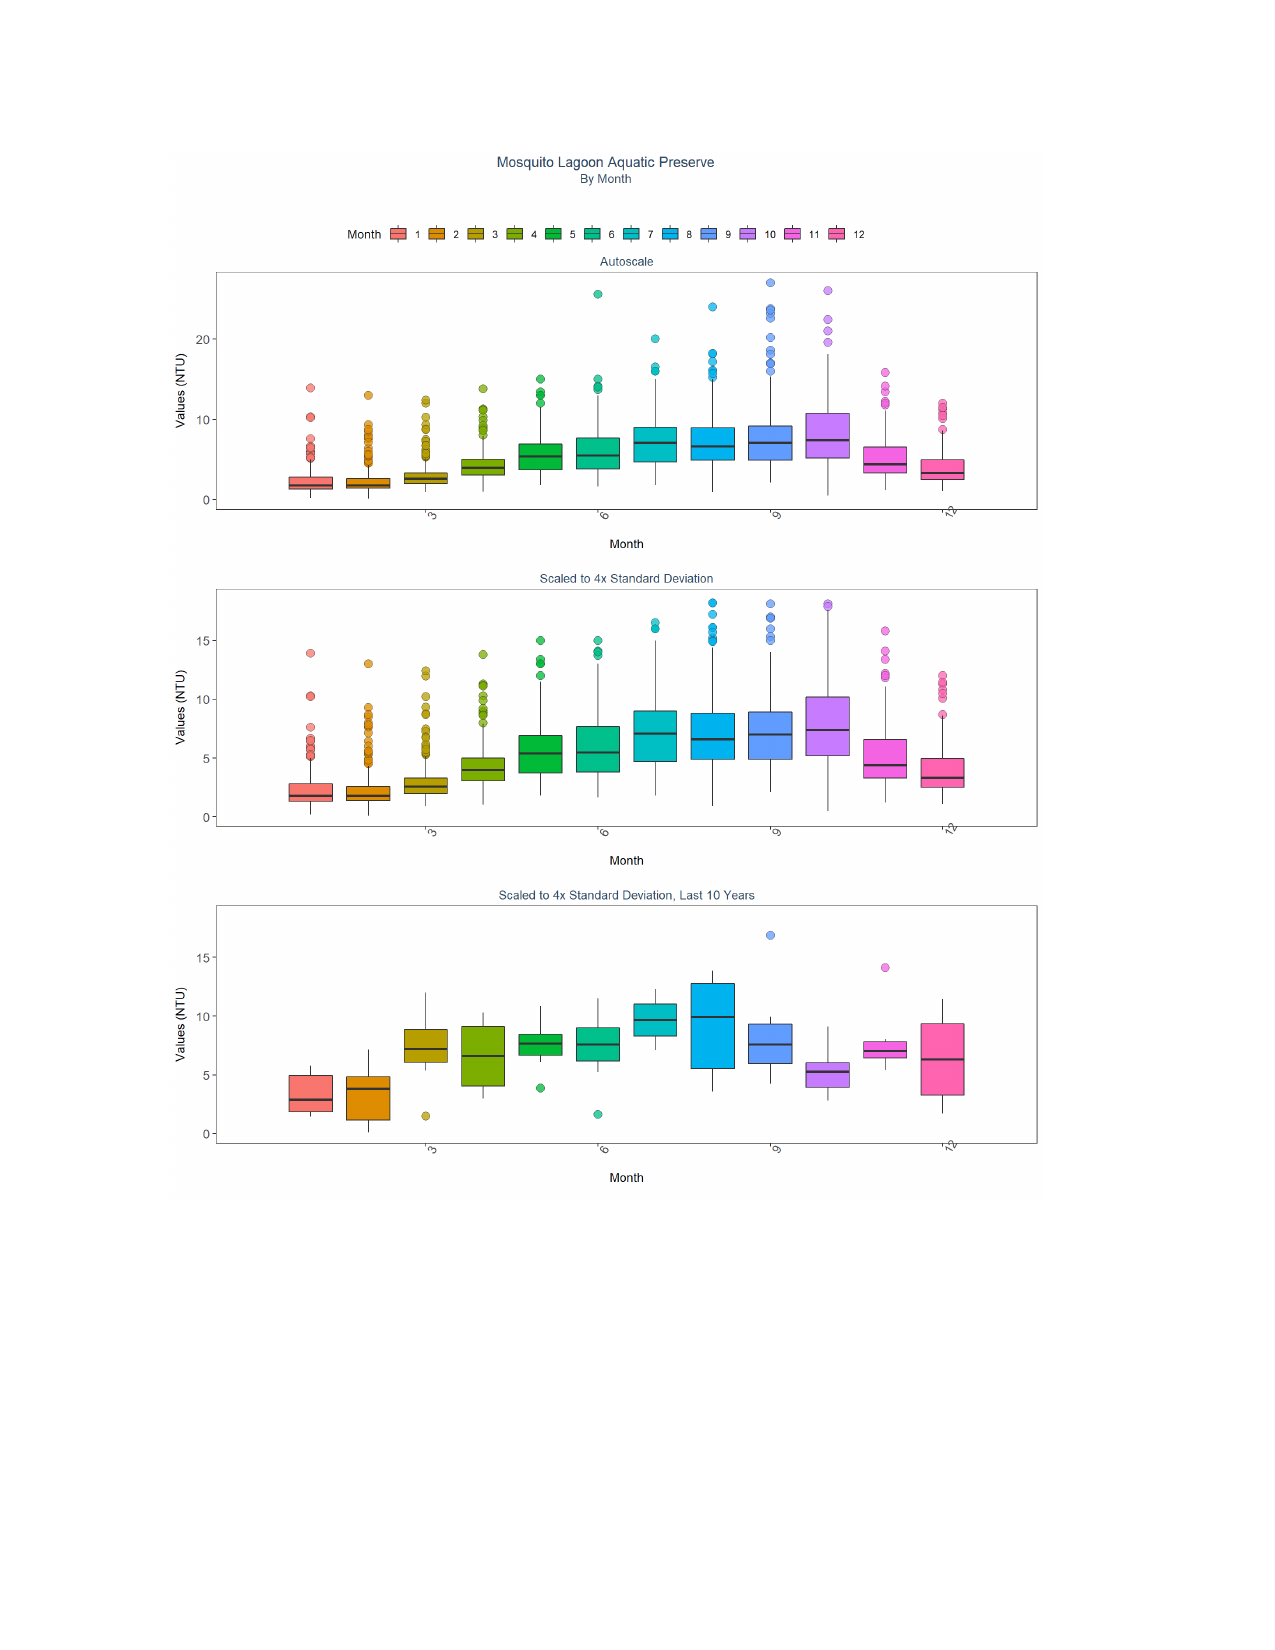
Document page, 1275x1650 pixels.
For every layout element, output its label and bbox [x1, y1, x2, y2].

picture [168, 150, 1044, 1200]
